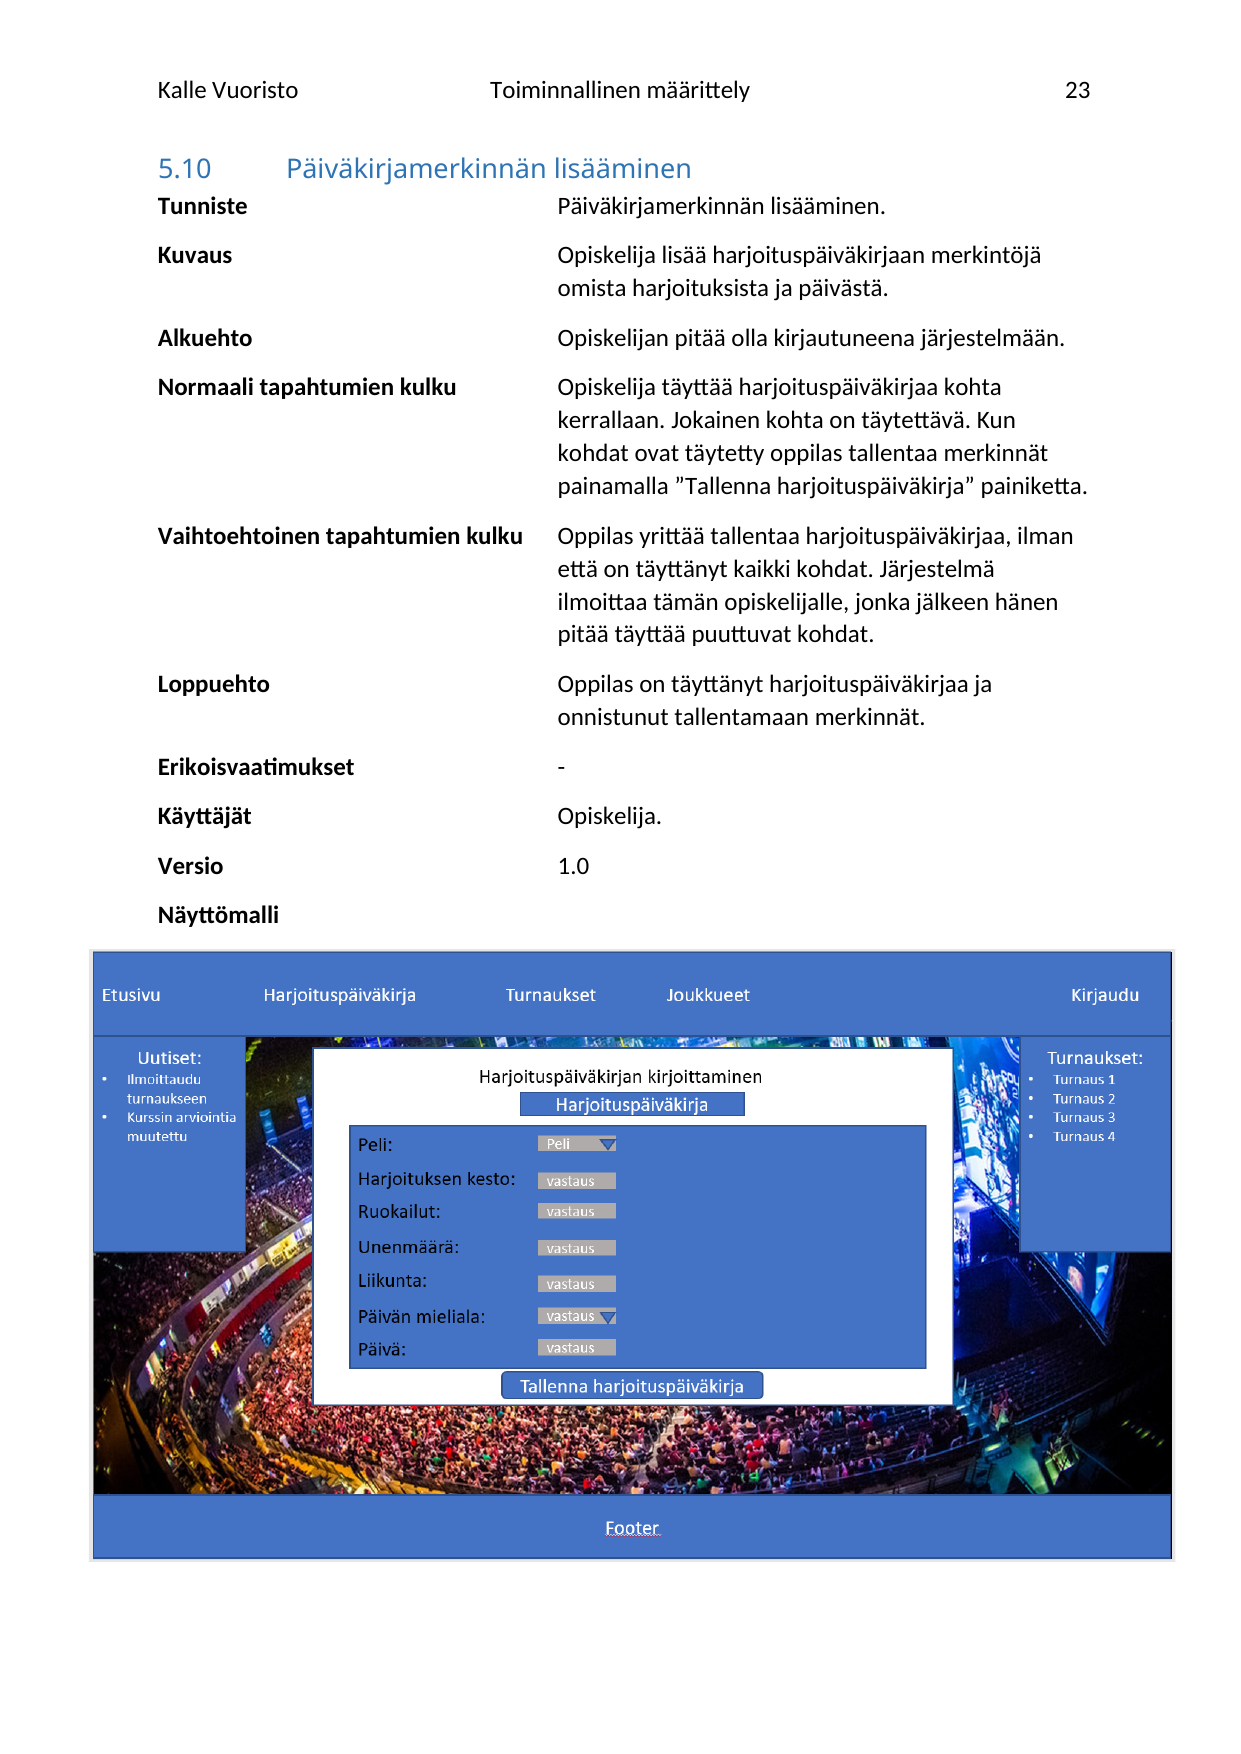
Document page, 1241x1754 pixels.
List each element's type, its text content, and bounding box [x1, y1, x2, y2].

text Versio 1.0 [158, 850, 1090, 880]
picture [88, 949, 1176, 1562]
text Loppuehto Oppilas on täyttänyt harjoituspäiväkirjaa ja onnistunut tallentamaan merkinnät. [158, 668, 1090, 732]
text Vaihtoehtoinen tapahtumien kulku Oppilas yrittää tallentaa harjoituspäiväkirjaa, ilman että on täyttänyt kaikki kohdat. Järjestelmä ilmoittaa tämän opiskelijalle, jonka jälkeen hänen pitää täyttää puuttuvat kohdat. [158, 520, 1090, 649]
text Näyttömalli [158, 899, 1090, 930]
text Normaali tapahtumien kulku Opiskelija täyttää harjoituspäiväkirjaa kohta kerrallaan. Jokainen kohta on täytettävä. Kun kohdat ovat täytetty oppilas tallentaa merkinnät painamalla ”Tallenna harjoituspäiväkirja” painiketta. [158, 371, 1090, 501]
subtitle Päiväkirjamerkinnän lisääminen [158, 150, 1090, 187]
text Käyttäjät Opiskelija. [158, 800, 1090, 831]
text Kuvaus Opiskelija lisää harjoituspäiväkirjaan merkintöjä omista harjoituksista ja päivästä. [158, 239, 1090, 303]
text Alkuehto Opiskelijan pitää olla kirjautuneena järjestelmään. [158, 322, 1090, 352]
text Tunniste Päiväkirjamerkinnän lisääminen. [158, 190, 1090, 220]
text Erikoisvaatimukset - [158, 751, 1090, 781]
